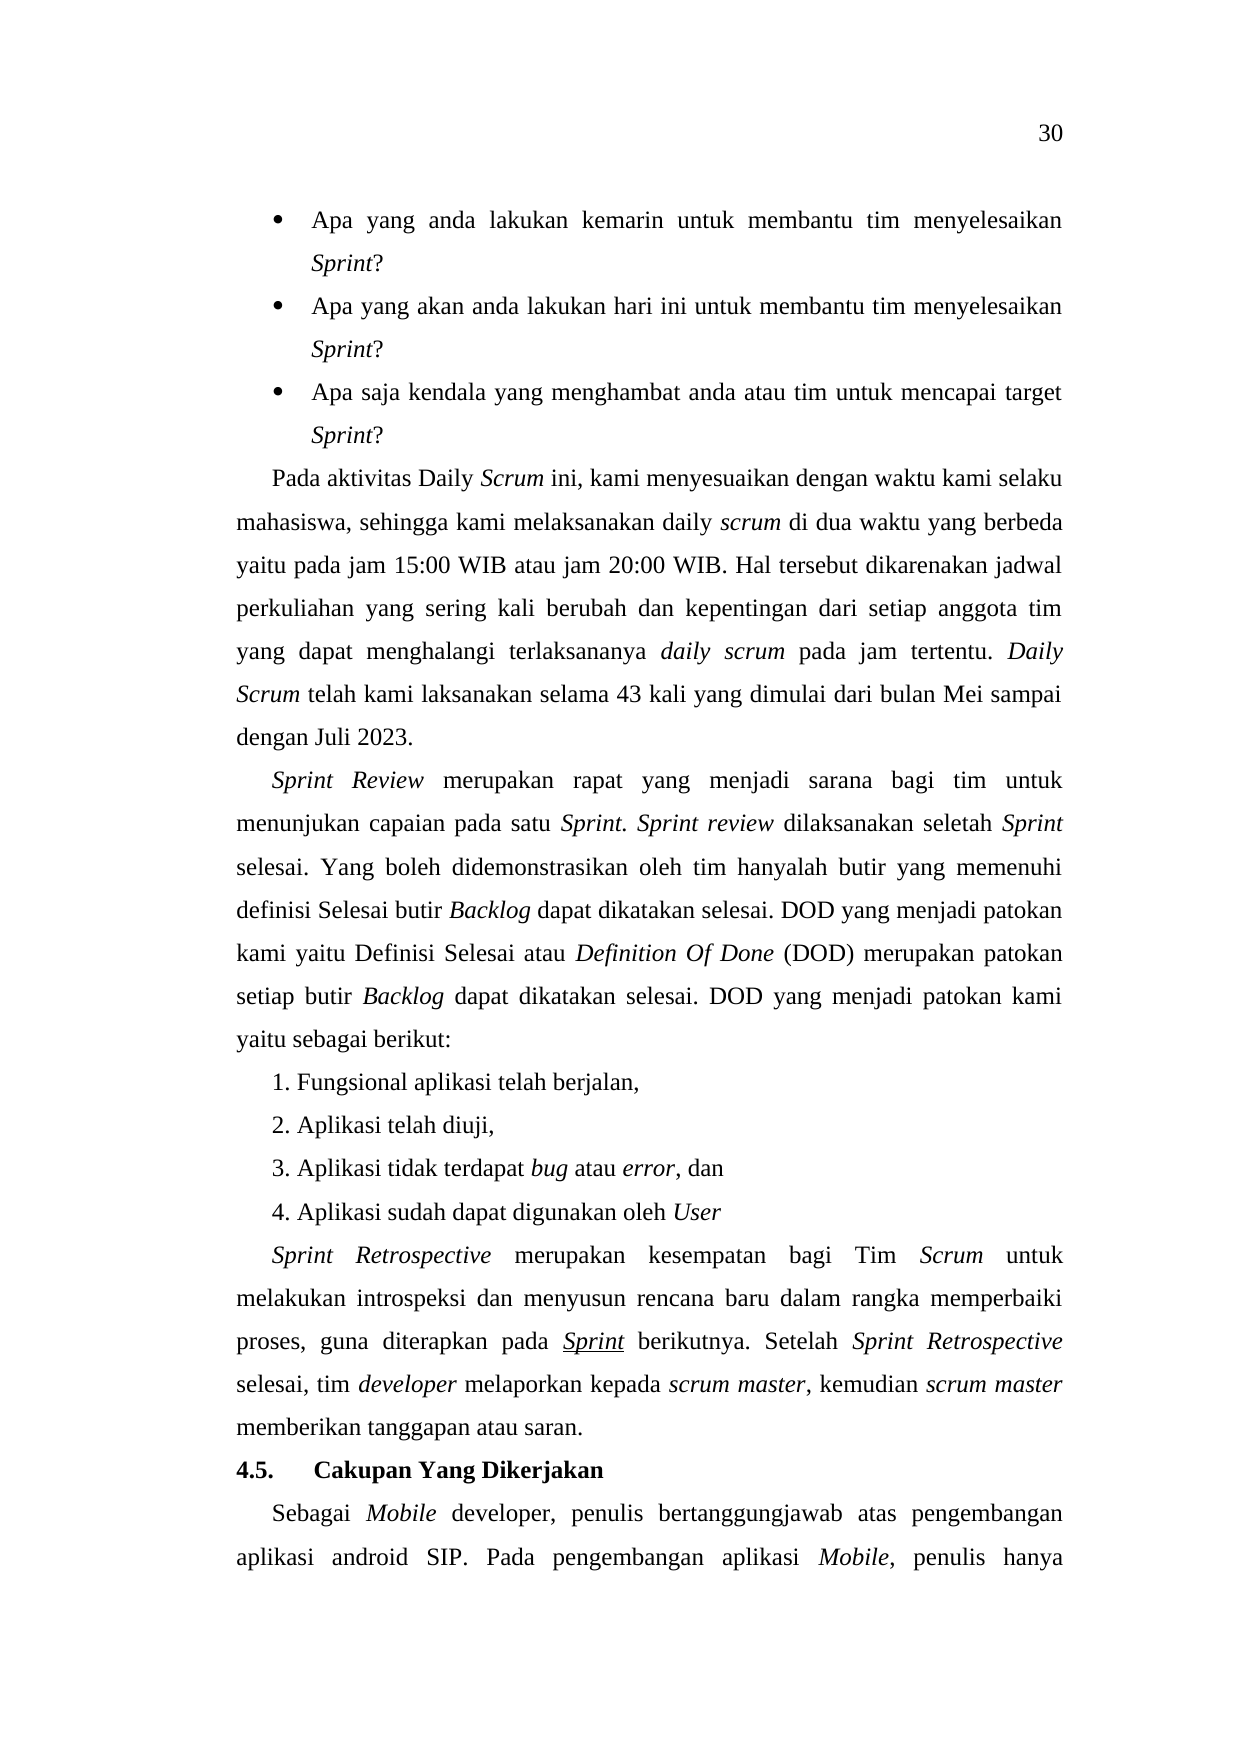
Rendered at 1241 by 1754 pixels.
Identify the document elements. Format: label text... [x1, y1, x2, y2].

text 4. Aplikasi sudah dapat digunakan oleh User [236, 1197, 1063, 1225]
text 1. Fungsional aplikasi telah berjalan, [236, 1067, 1063, 1096]
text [236, 1498, 1063, 1570]
text Sprint Review merupakan rapat yang menjadi sarana bagi tim untuk menunjukan capaian pada satu Sprint. Sprint review dilaksanakan seletah Sprint selesai. Yang boleh didemonstrasikan oleh tim hanyalah butir yang memenuhi definisi Selesai butir Backlog dapat dikatakan selesai. DOD yang menjadi patokan kami yaitu Definisi Selesai atau Definition Of Done (DOD) merupakan patokan setiap butir Backlog dapat dikatakan selesai. DOD yang menjadi patokan kami yaitu sebagai berikut: [236, 765, 1063, 1053]
text 2. Aplikasi telah diuji, [236, 1110, 1063, 1139]
text 3. Aplikasi tidak terdapat bug atau error, dan [236, 1153, 1063, 1182]
list Apa yang anda lakukan kemarin untuk membantu tim menyelesaikan Sprint? [274, 205, 1063, 277]
text Cakupan Yang Dikerjakan [236, 1455, 1063, 1484]
list Apa yang akan anda lakukan hari ini untuk membantu tim menyelesaikan Sprint? [274, 291, 1063, 363]
text Sprint Retrospective merupakan kesempatan bagi Tim Scrum untuk melakukan introspeksi dan menyusun rencana baru dalam rangka memperbaiki proses, guna diterapkan pada Sprint berikutnya. Setelah Sprint Retrospective selesai, tim developer melaporkan kepada scrum master, kemudian scrum master memberikan tanggapan atau saran. [236, 1240, 1063, 1441]
list Apa saja kendala yang menghambat anda atau tim untuk mencapai target Sprint? [274, 377, 1063, 449]
text Pada aktivitas Daily Scrum ini, kami menyesuaikan dengan waktu kami selaku mahasiswa, sehingga kami melaksanakan daily scrum di dua waktu yang berbeda yaitu pada jam 15:00 WIB atau jam 20:00 WIB. Hal tersebut dikarenakan jadwal perkuliahan yang sering kali berubah dan kepentingan dari setiap anggota tim yang dapat menghalangi terlaksananya daily scrum pada jam tertentu. Daily Scrum telah kami laksanakan selama 43 kali yang dimulai dari bulan Mei sampai dengan Juli 2023. [236, 463, 1063, 751]
